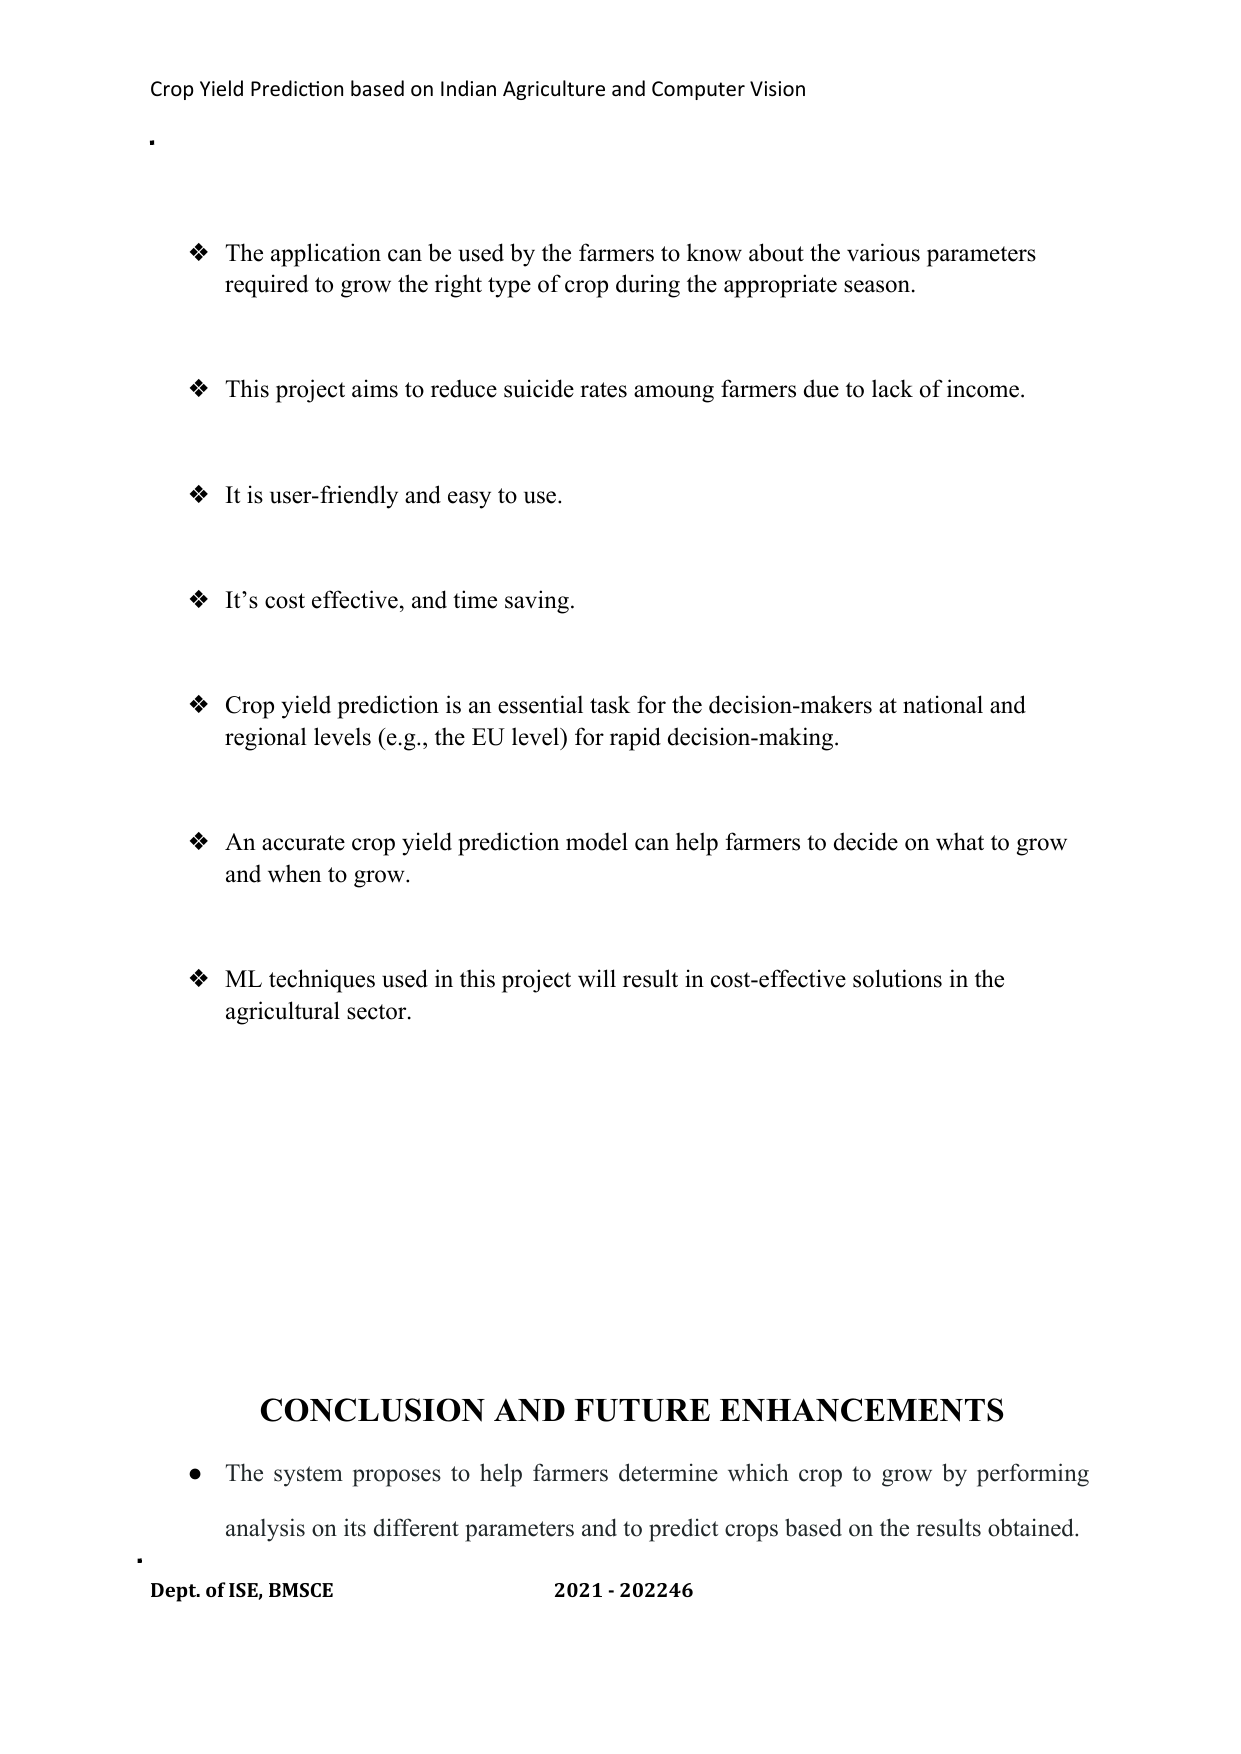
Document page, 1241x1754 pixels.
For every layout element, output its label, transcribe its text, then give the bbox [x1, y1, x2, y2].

list Crop yield prediction is an essential task for the decision-makers at national and regional levels (e.g., the EU level) for rapid decision-making. [187, 691, 1090, 751]
list The application can be used by the farmers to know about the various parameters required to grow the right type of crop during the appropriate season. [187, 239, 1090, 298]
list The system proposes to help farmers determine which crop to grow by performing analysis on its different parameters and to predict crops based on the results obtained. [187, 1459, 1090, 1542]
list It is user-friendly and easy to use. [187, 481, 1090, 508]
text CONCLUSION AND FUTURE ENHANCEMENTS [150, 1392, 1090, 1429]
list An accurate crop yield prediction model can help farmers to decide on what to grow and when to grow. [187, 828, 1090, 888]
list It’s cost effective, and time saving. [187, 586, 1090, 614]
list ML techniques used in this project will result in cost-effective solutions in the agricultural sector. [187, 965, 1090, 1025]
list This project aims to reduce suicide rates amoung farmers due to lack of income. [187, 376, 1090, 403]
